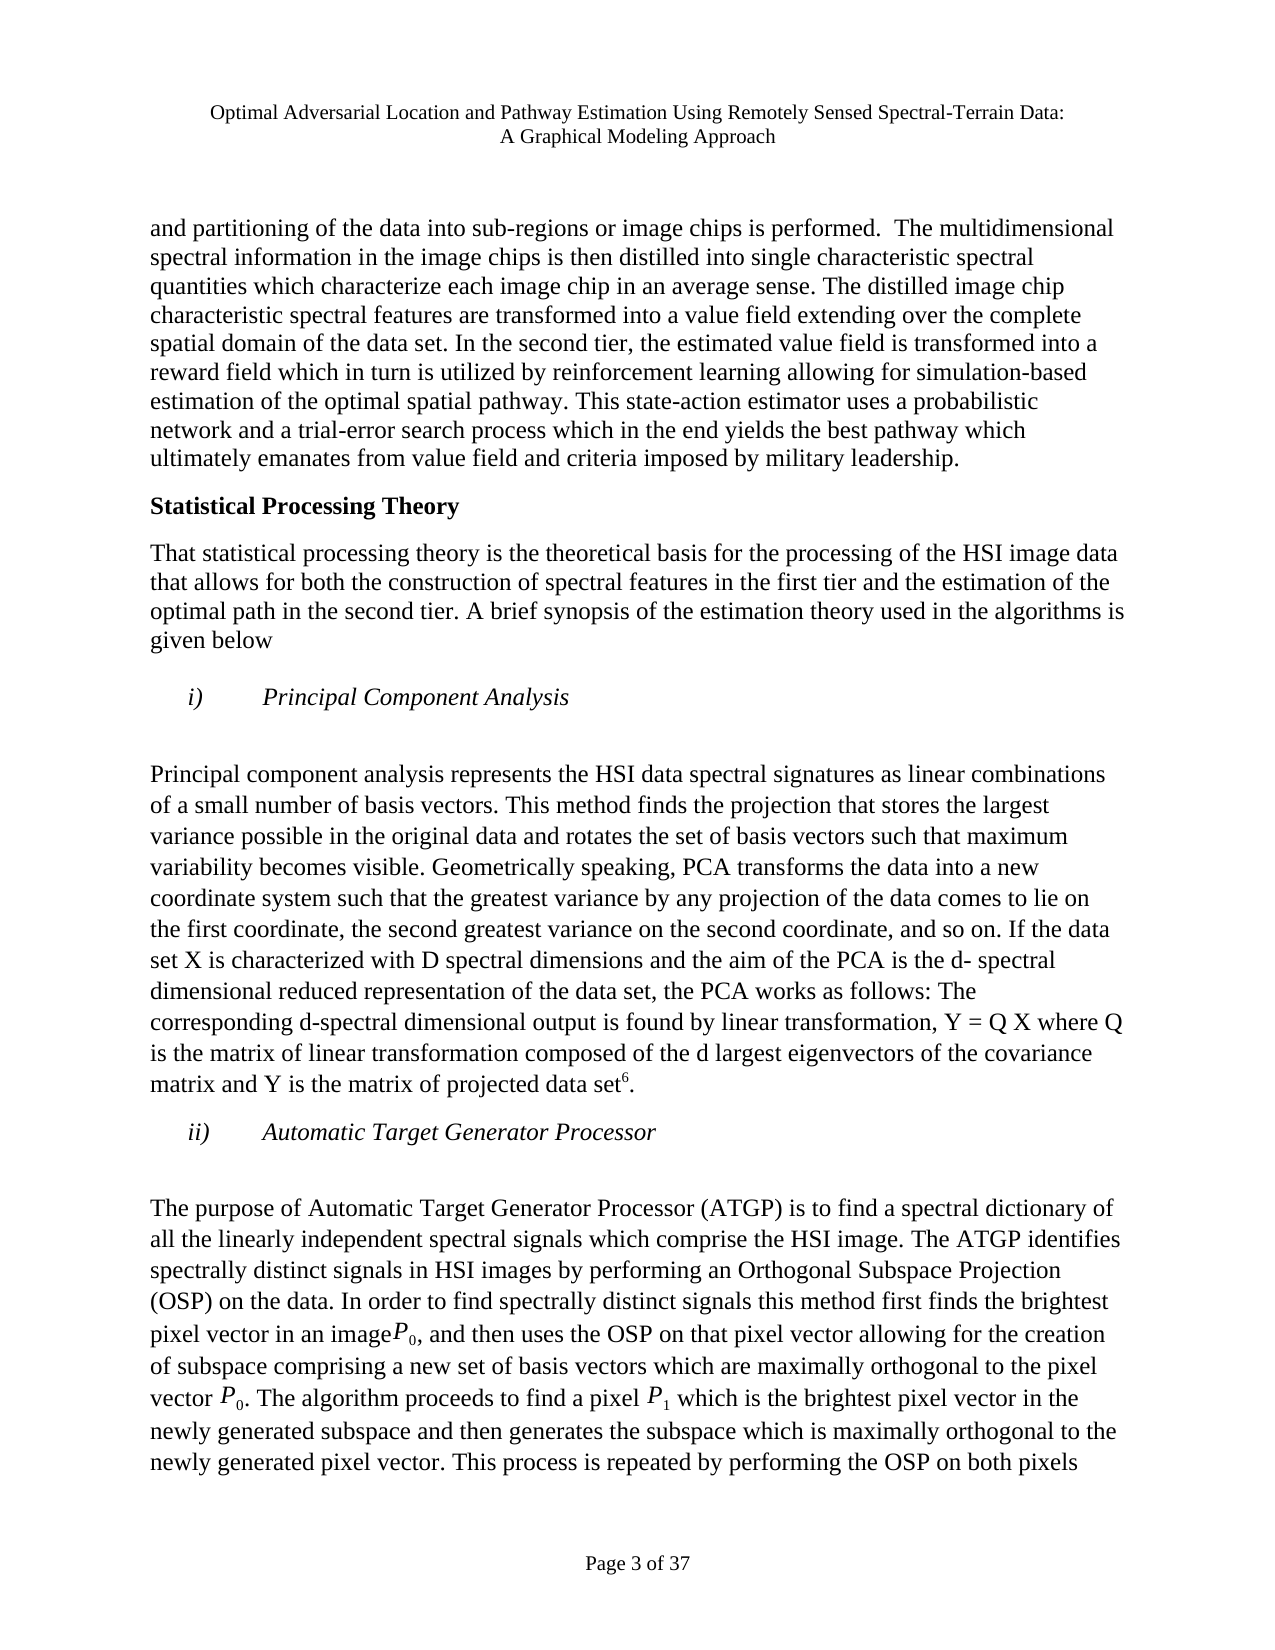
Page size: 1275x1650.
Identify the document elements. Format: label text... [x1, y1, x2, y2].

text Statistical Processing Theory [150, 491, 1125, 520]
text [150, 1193, 1125, 1476]
text That statistical processing theory is the theoretical basis for the processing of the HSI image data that allows for both the construction of spectral features in the first tier and the estimation of the optimal path in the second tier. A brief synopsis of the estimation theory used in the algorithms is given below [150, 538, 1125, 653]
list Principal Component Analysis [187, 682, 1125, 711]
list Automatic Target Generator Processor [187, 1117, 1125, 1146]
text Principal component analysis represents the HSI data spectral signatures as linear combinations of a small number of basis vectors. This method finds the projection that stores the largest variance possible in the original data and rotates the set of basis vectors such that maximum variability becomes visible. Geometrically speaking, PCA transforms the data into a new coordinate system such that the greatest variance by any projection of the data comes to lie on the first coordinate, the second greatest variance on the second coordinate, and so on. If the data set X is characterized with D spectral dimensions and the aim of the PCA is the d- spectral dimensional reduced representation of the data set, the PCA works as follows: The corresponding d-spectral dimensional output is found by linear transformation, Y = Q X where Q is the matrix of linear transformation composed of the d largest eigenvectors of the covariance matrix and Y is the matrix of projected data set6. [150, 759, 1125, 1098]
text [150, 213, 1125, 472]
